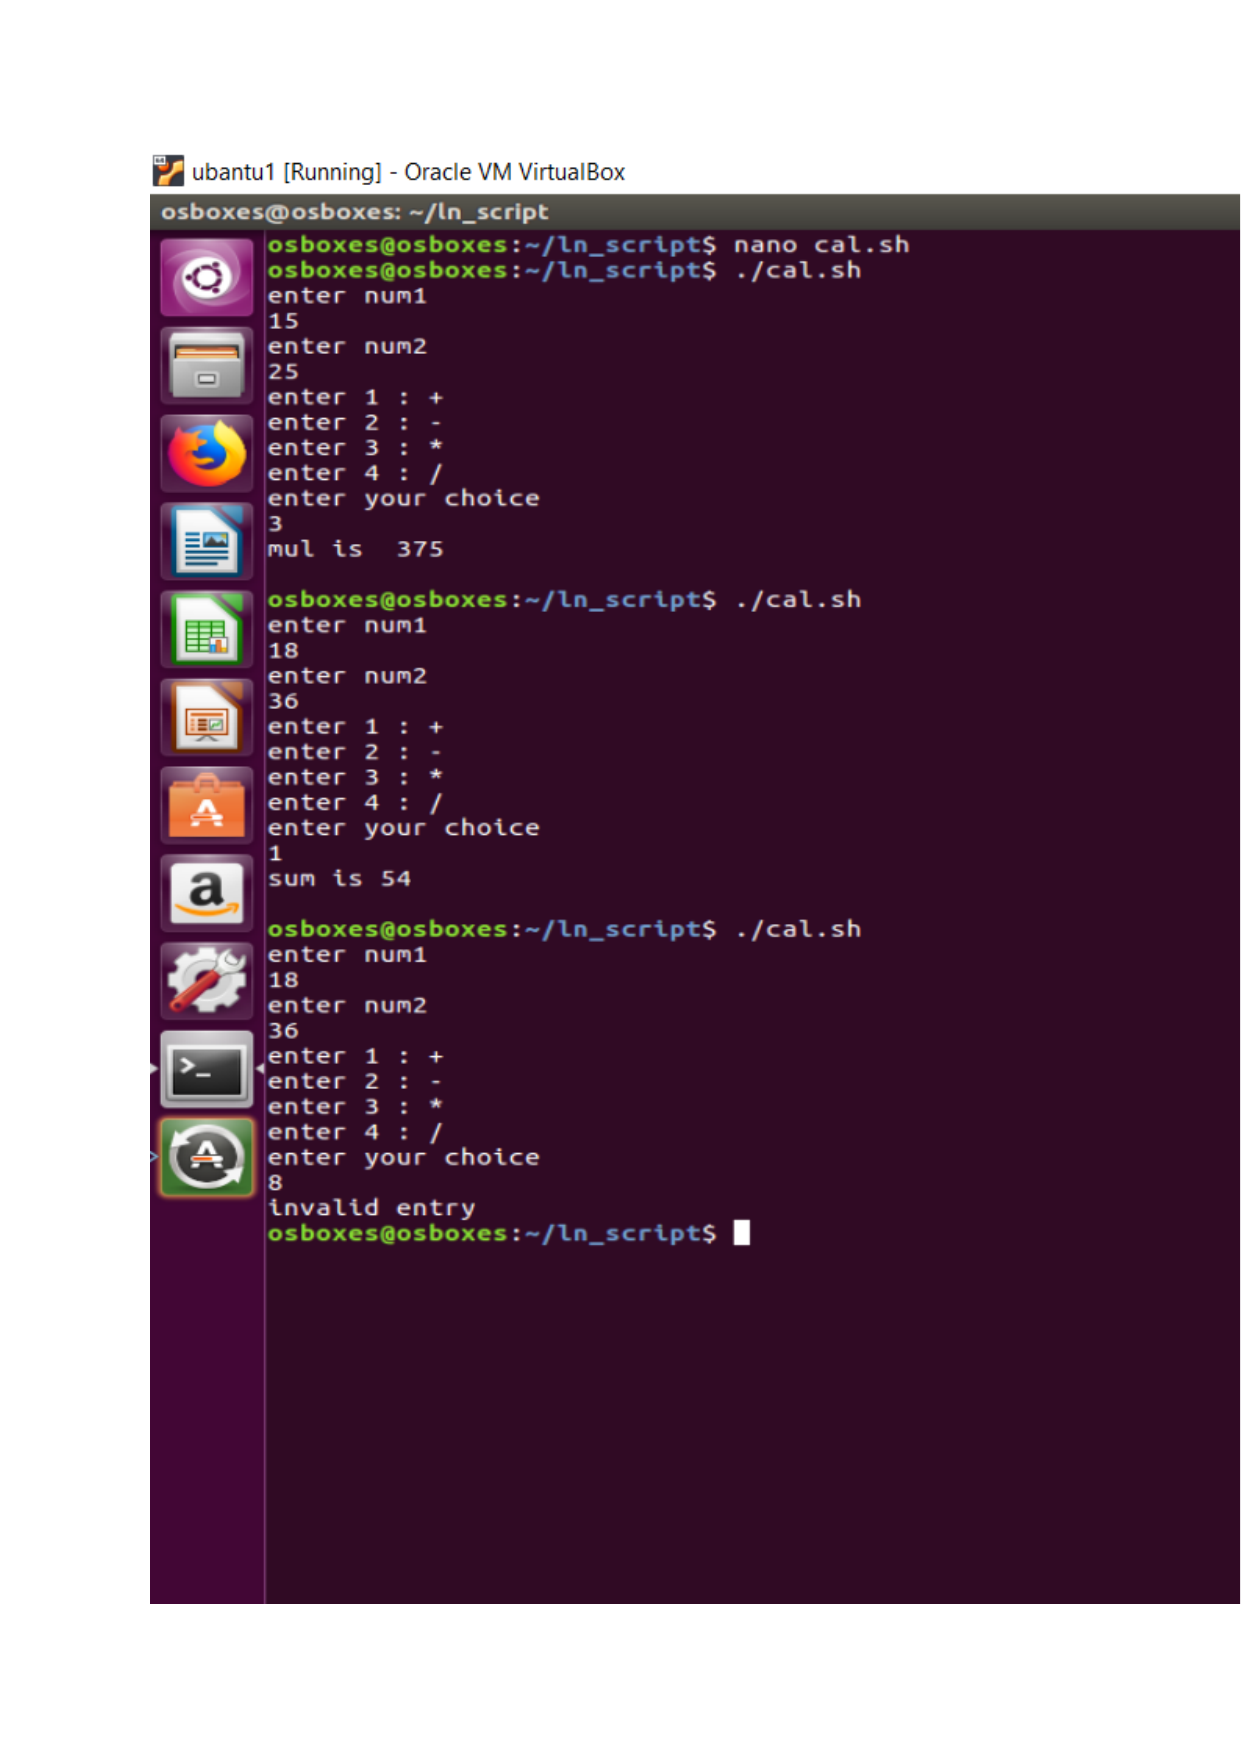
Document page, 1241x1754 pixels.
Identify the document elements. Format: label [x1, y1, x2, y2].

picture [150, 150, 1241, 1604]
